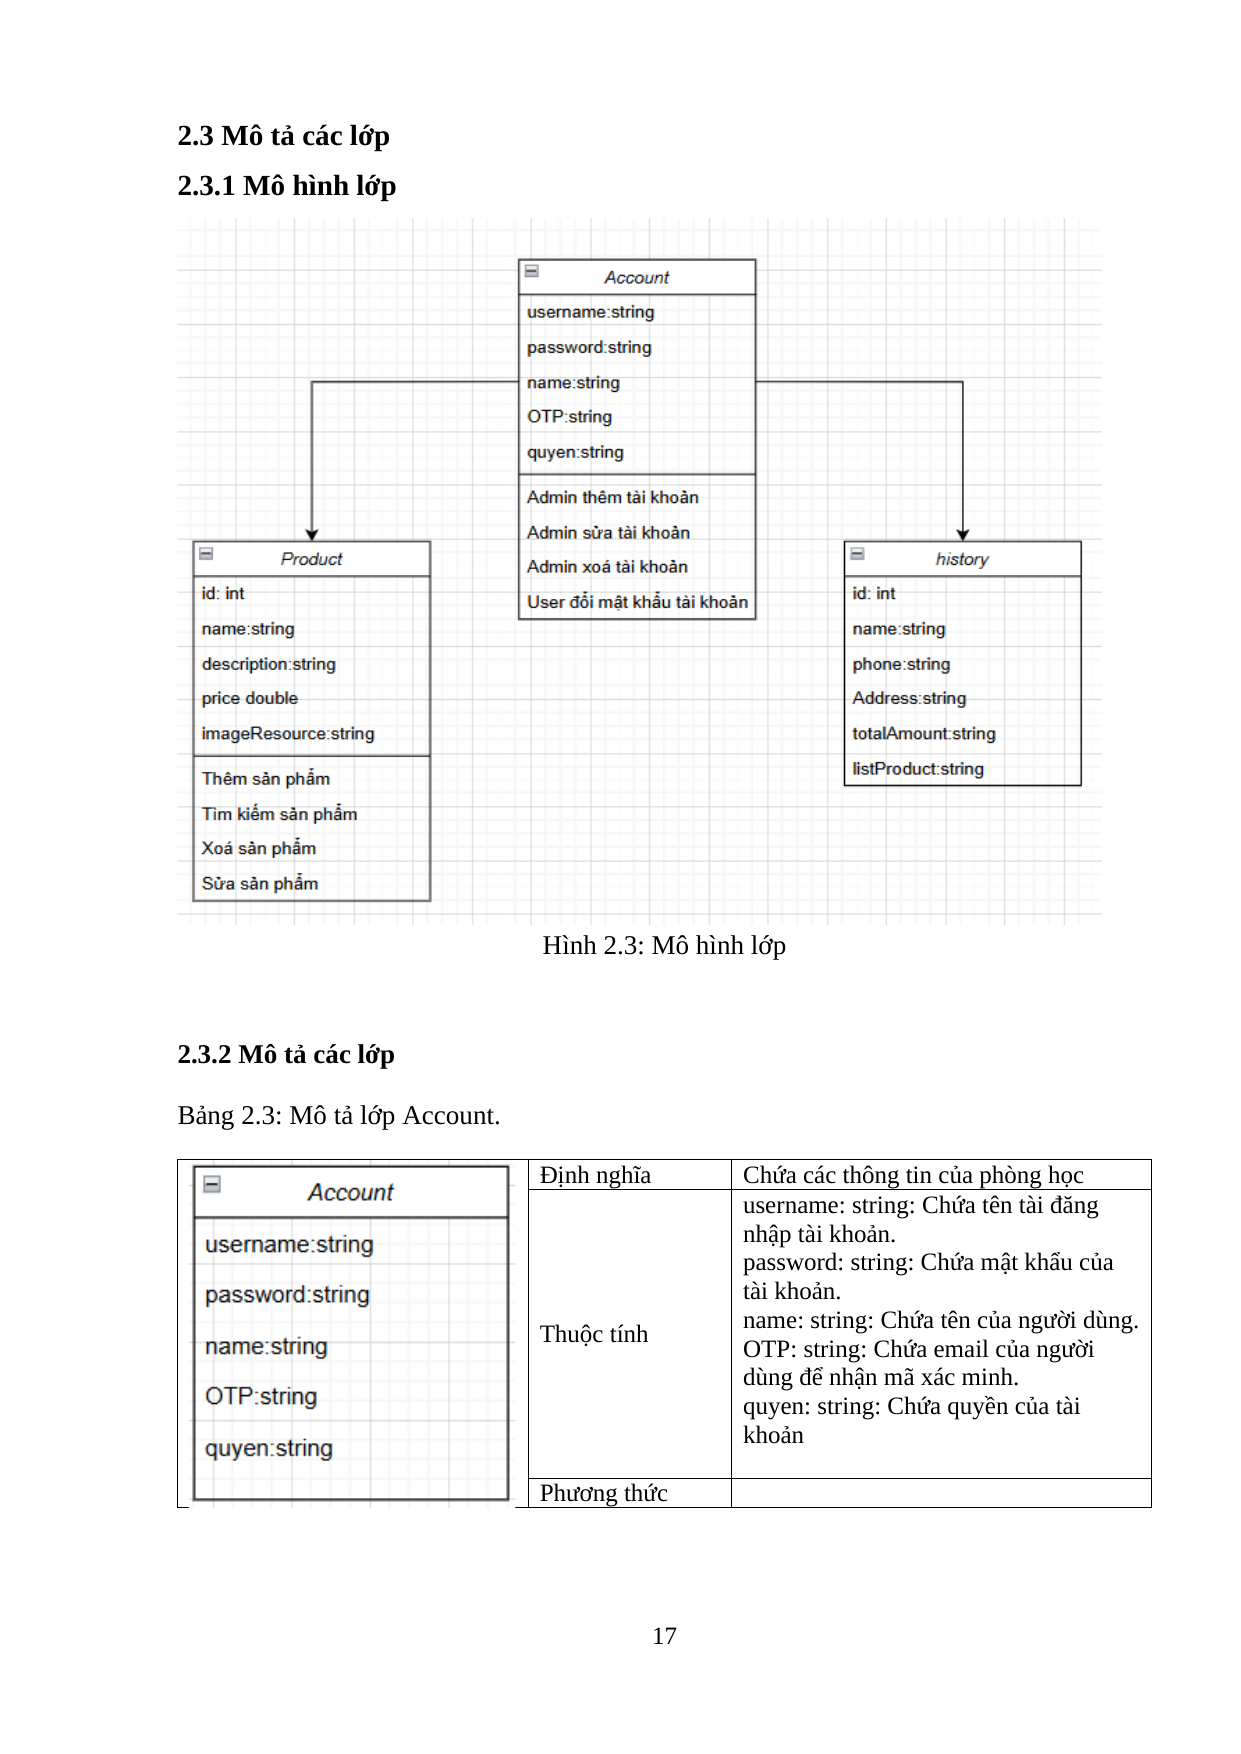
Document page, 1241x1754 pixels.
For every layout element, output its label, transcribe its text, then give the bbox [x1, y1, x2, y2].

table_header [178, 1160, 188, 1507]
subtitle Hình 2.3: Mô hình lớp [177, 929, 1152, 960]
subtitle Bảng 2.3: Mô tả lớp Account. [177, 1099, 1152, 1130]
table_header Định nghĩa [529, 1160, 731, 1189]
subtitle 2.3.1 Mô hình lớp [177, 168, 1152, 202]
table_header Chứa các thông tin của phòng học [732, 1160, 1151, 1189]
subtitle 2.3.2 Mô tả các lớp [177, 1038, 1152, 1070]
table_cell Phương thức [529, 1479, 731, 1507]
table_cell Thuộc tính [529, 1190, 731, 1477]
picture [177, 218, 1103, 925]
picture [188, 1160, 516, 1508]
table_header [516, 1160, 528, 1507]
table_cell username: string: Chứa tên tài đăng nhập tài khoản. password: string: Chứa mật khẩu của tài khoản. name: string: Chứa tên của người dùng. OTP: string: Chứa email của người dùng để nhận mã xác minh. quyen: string: Chứa quyền của tài khoản [732, 1190, 1151, 1477]
table_cell [732, 1479, 1151, 1507]
subtitle 2.3 Mô tả các lớp [177, 118, 1152, 152]
